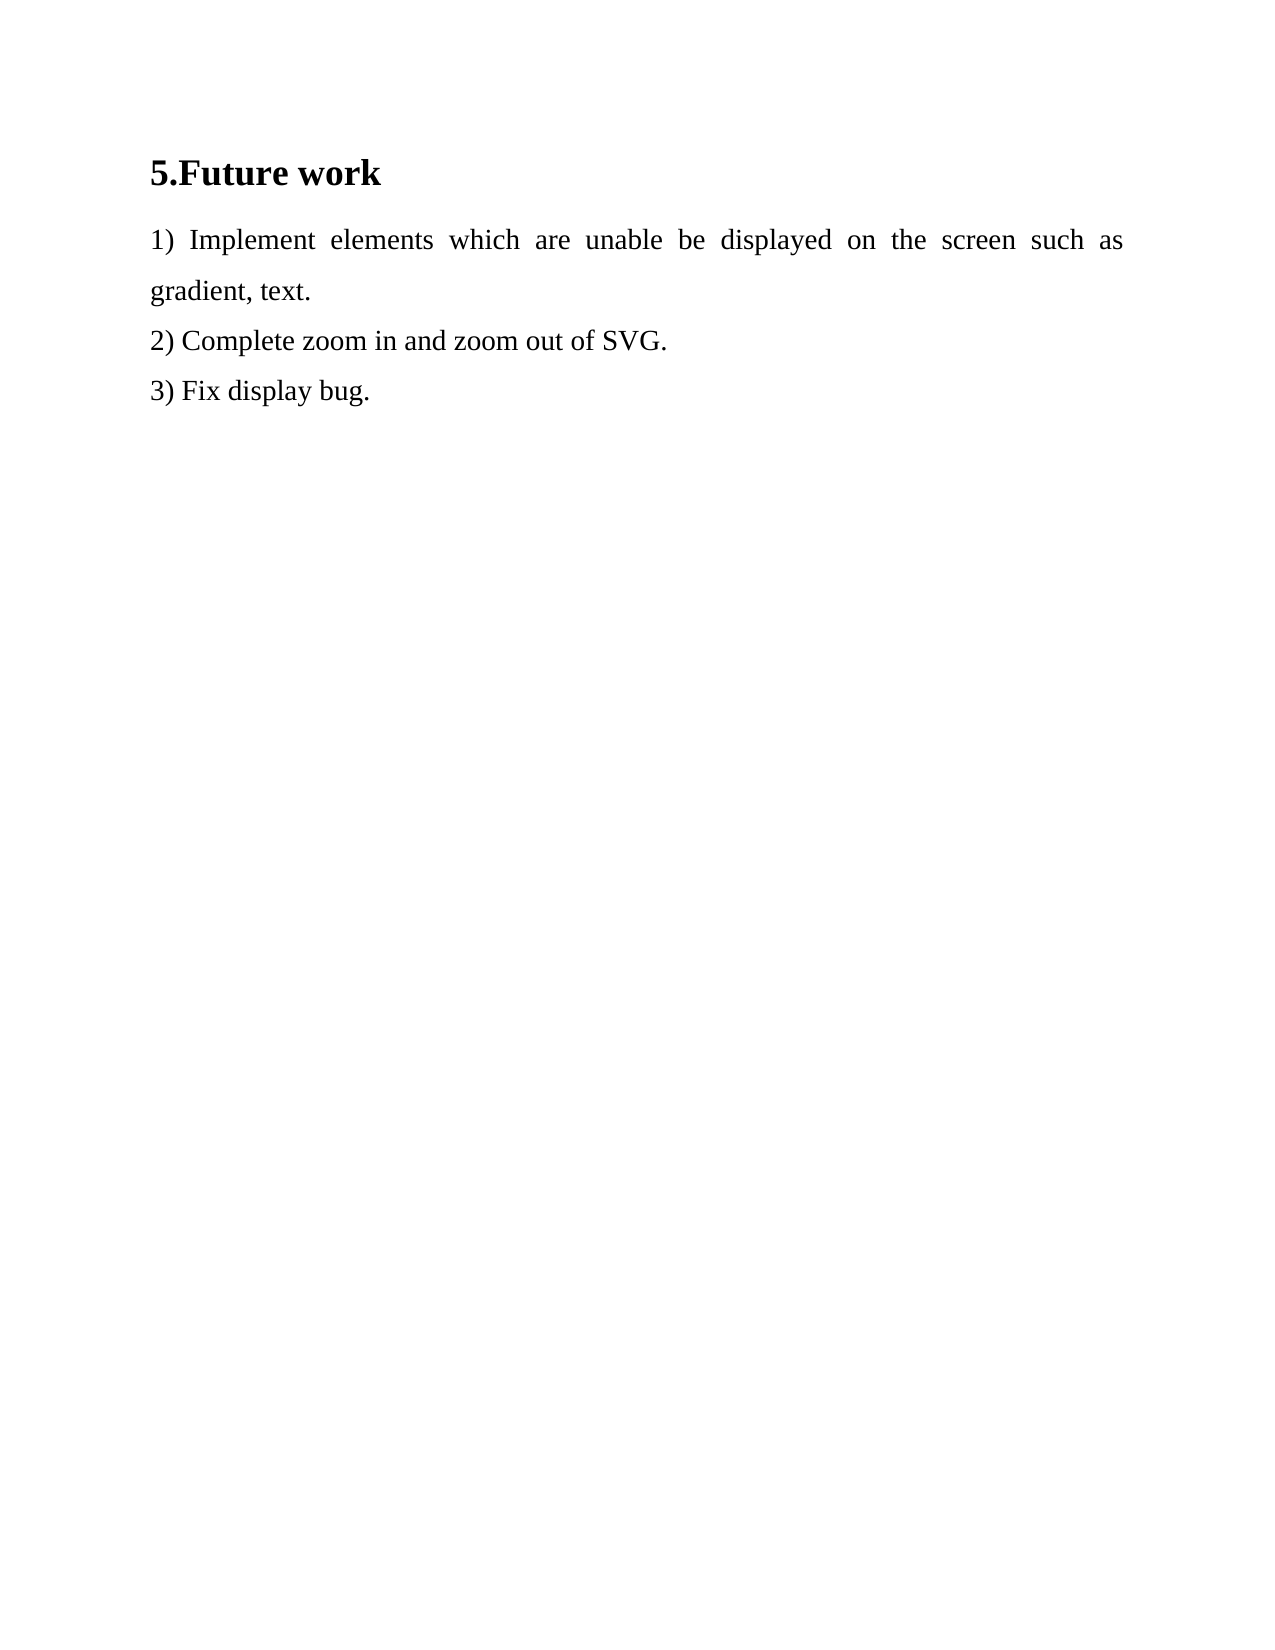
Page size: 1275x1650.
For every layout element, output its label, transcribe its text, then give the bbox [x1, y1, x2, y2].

subtitle 5.Future work [150, 150, 1125, 193]
text 2) Complete zoom in and zoom out of SVG. [150, 323, 1125, 356]
text 3) Fix display bug. [150, 373, 1125, 407]
text 1) Implement elements which are unable be displayed on the screen such as gradient, text. [150, 222, 1125, 306]
